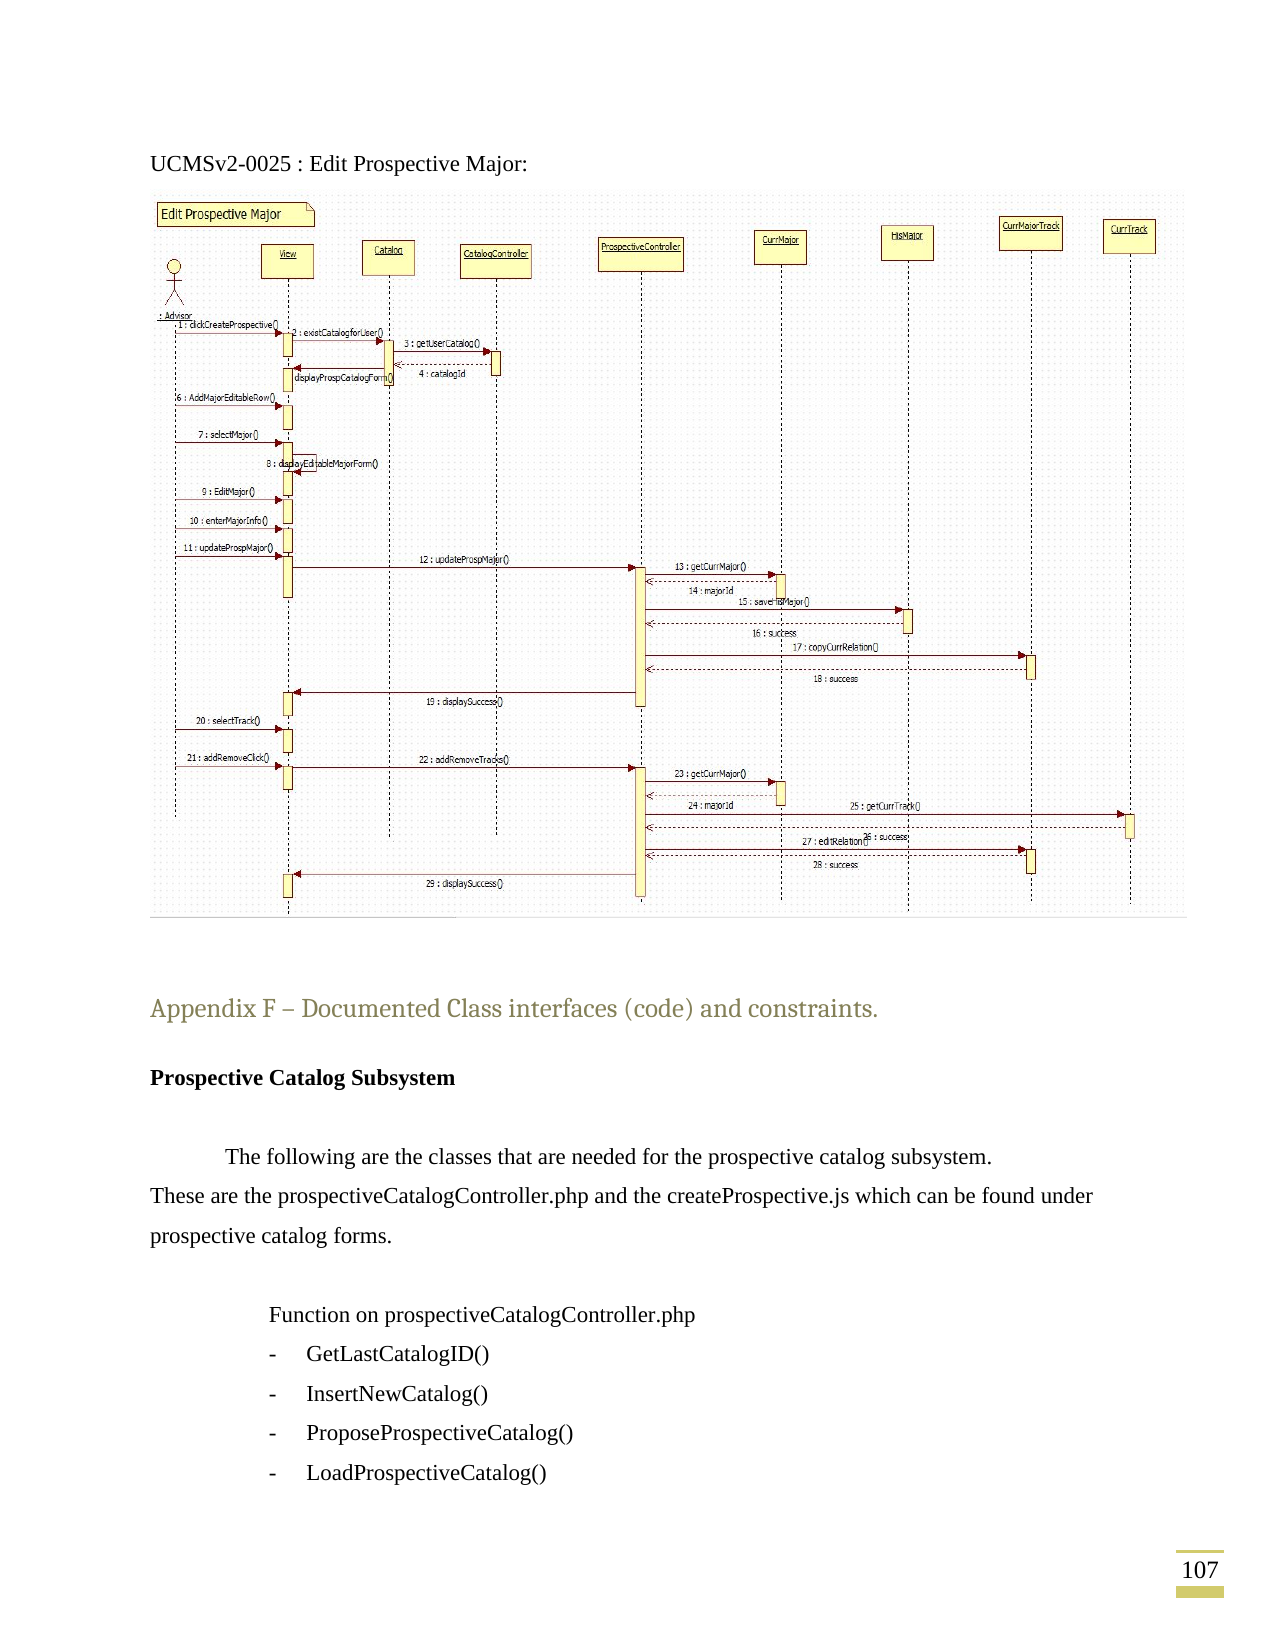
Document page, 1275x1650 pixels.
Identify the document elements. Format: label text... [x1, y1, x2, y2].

text UCMSv2-0025 : Edit Prospective Major: [150, 150, 1125, 176]
text Prospective Catalog Subsystem [150, 1064, 1125, 1090]
text These are the prospectiveCatalogController.php and the createProspective.js which can be found under prospective catalog forms. [150, 1182, 1125, 1248]
subtitle Appendix F – Documented Class interfaces (code) and constraints. [150, 993, 1125, 1024]
text Function on prospectiveCatalogController.php [269, 1301, 1125, 1327]
text The following are the classes that are needed for the prospective catalog subsystem. [150, 1143, 1125, 1169]
picture [150, 189, 1187, 918]
list GetLastCatalogID() [269, 1340, 1125, 1367]
list InsertNewCatalog() [269, 1380, 1125, 1406]
list ProposeProspectiveCatalog() [269, 1419, 1125, 1446]
list LoadProspectiveCatalog() [269, 1459, 1125, 1485]
